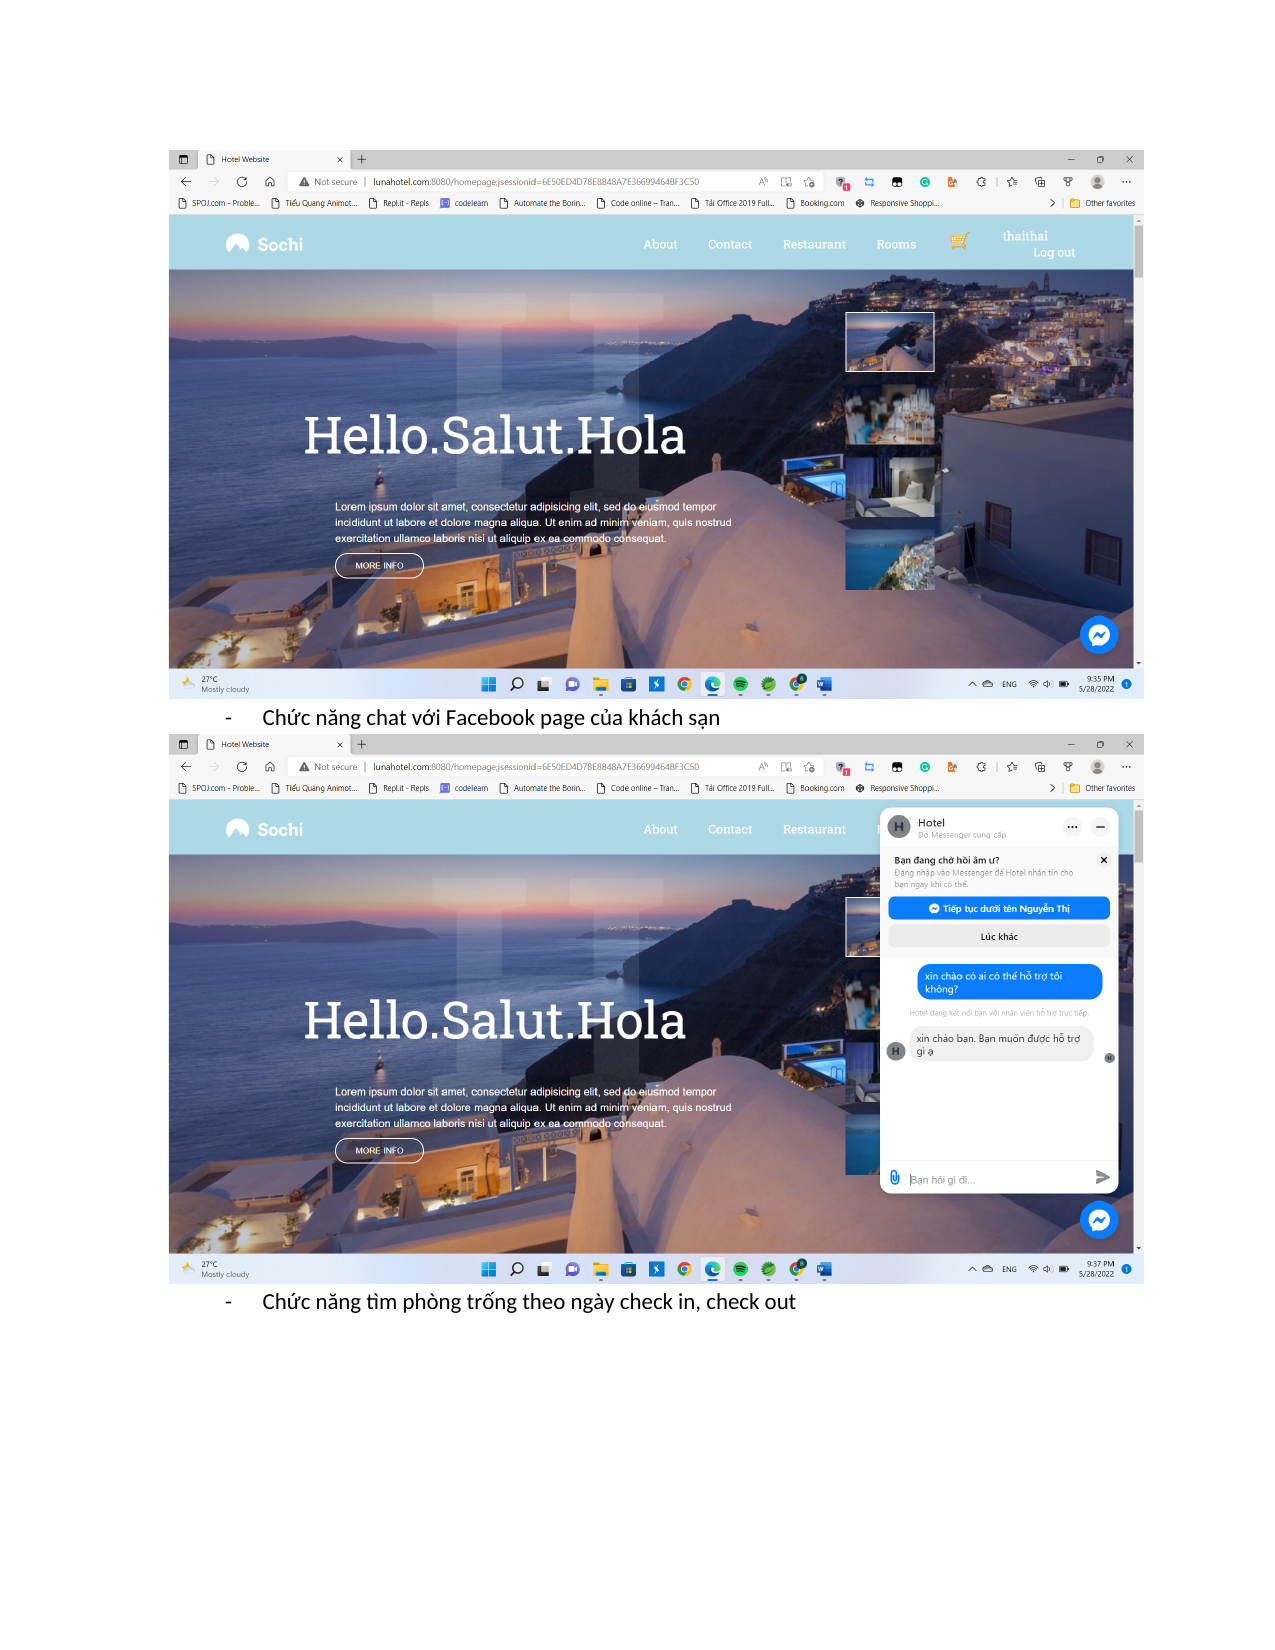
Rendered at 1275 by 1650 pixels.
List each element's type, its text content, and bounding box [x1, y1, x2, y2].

picture [168, 734, 1144, 1284]
list Chức năng tìm phòng trống theo ngày check in, check out [225, 1287, 1125, 1315]
picture [168, 150, 1144, 699]
list Chức năng chat với Facebook page của khách sạn [225, 703, 1125, 731]
